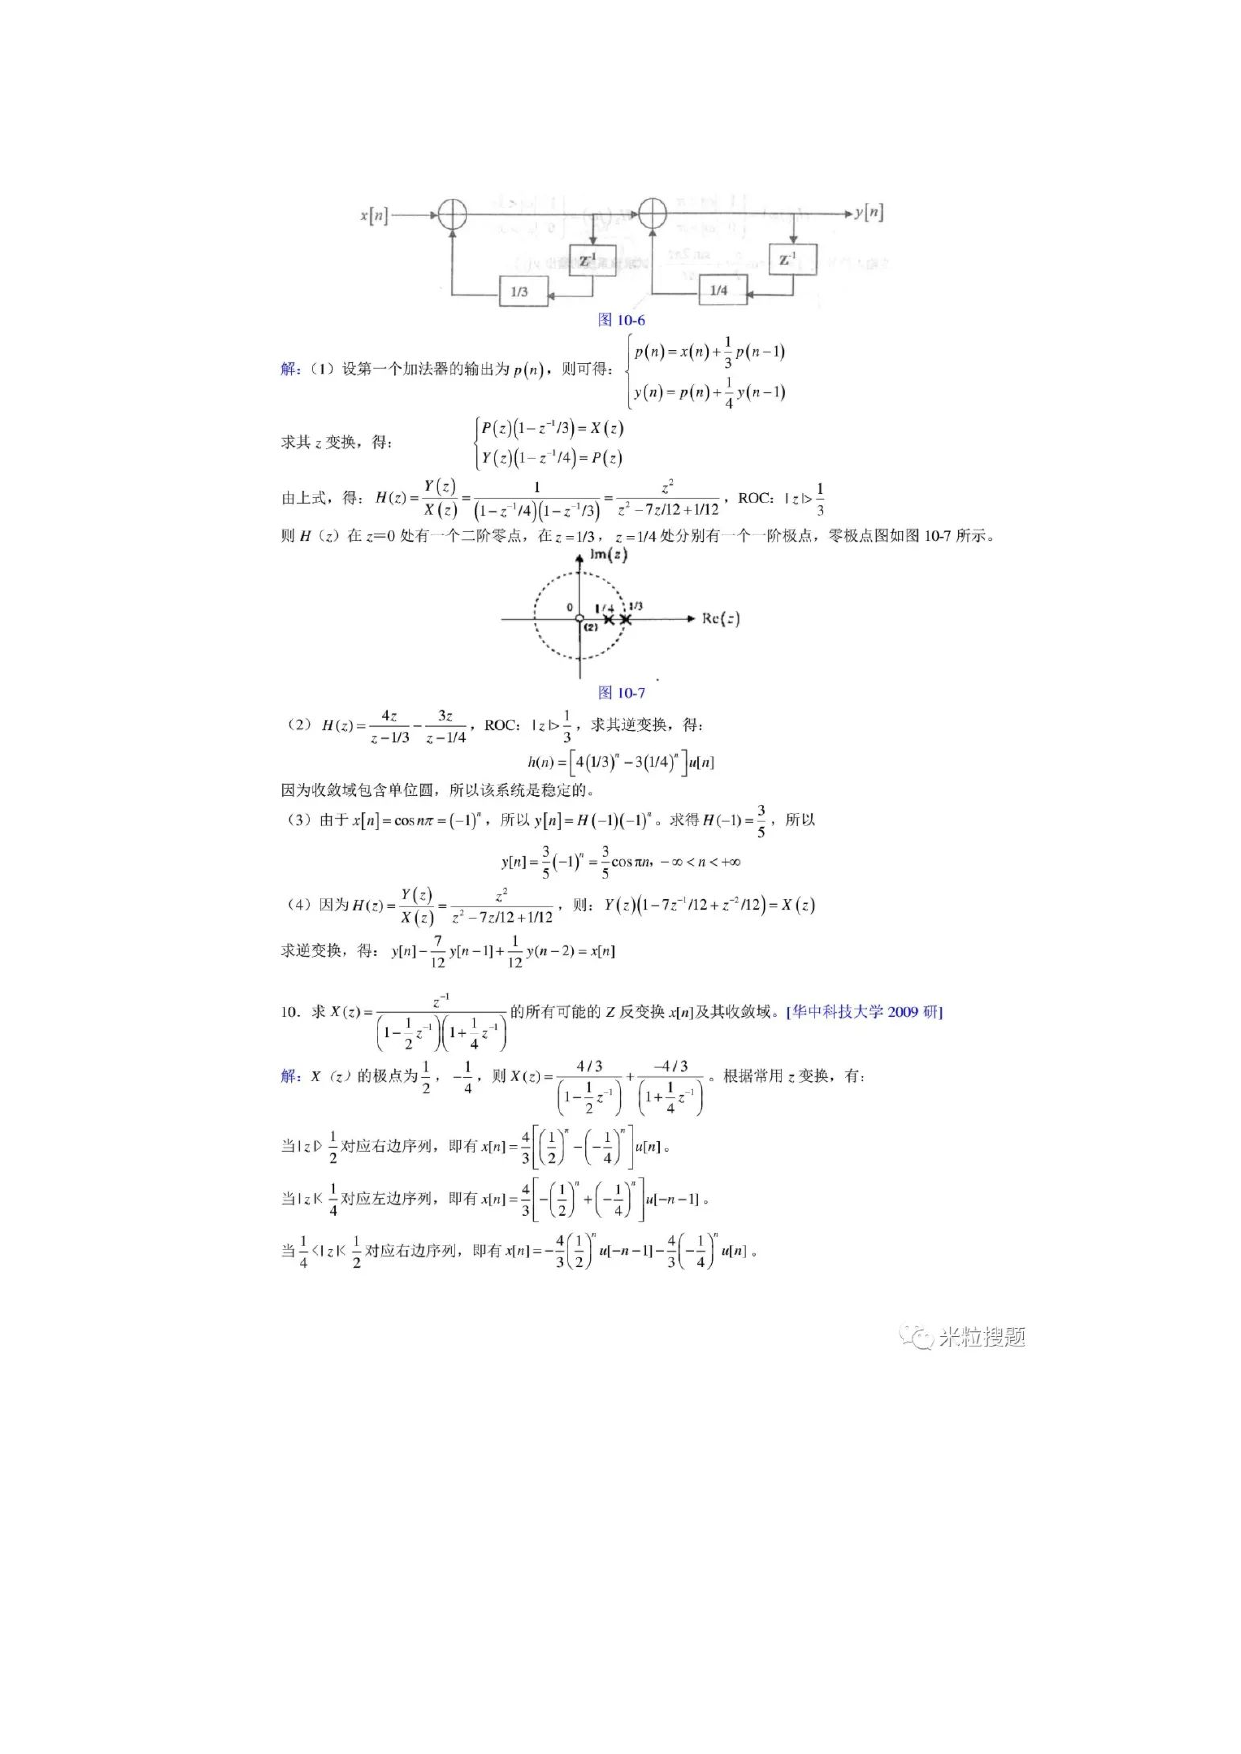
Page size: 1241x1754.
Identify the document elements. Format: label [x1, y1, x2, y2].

picture [187, 152, 1053, 1375]
